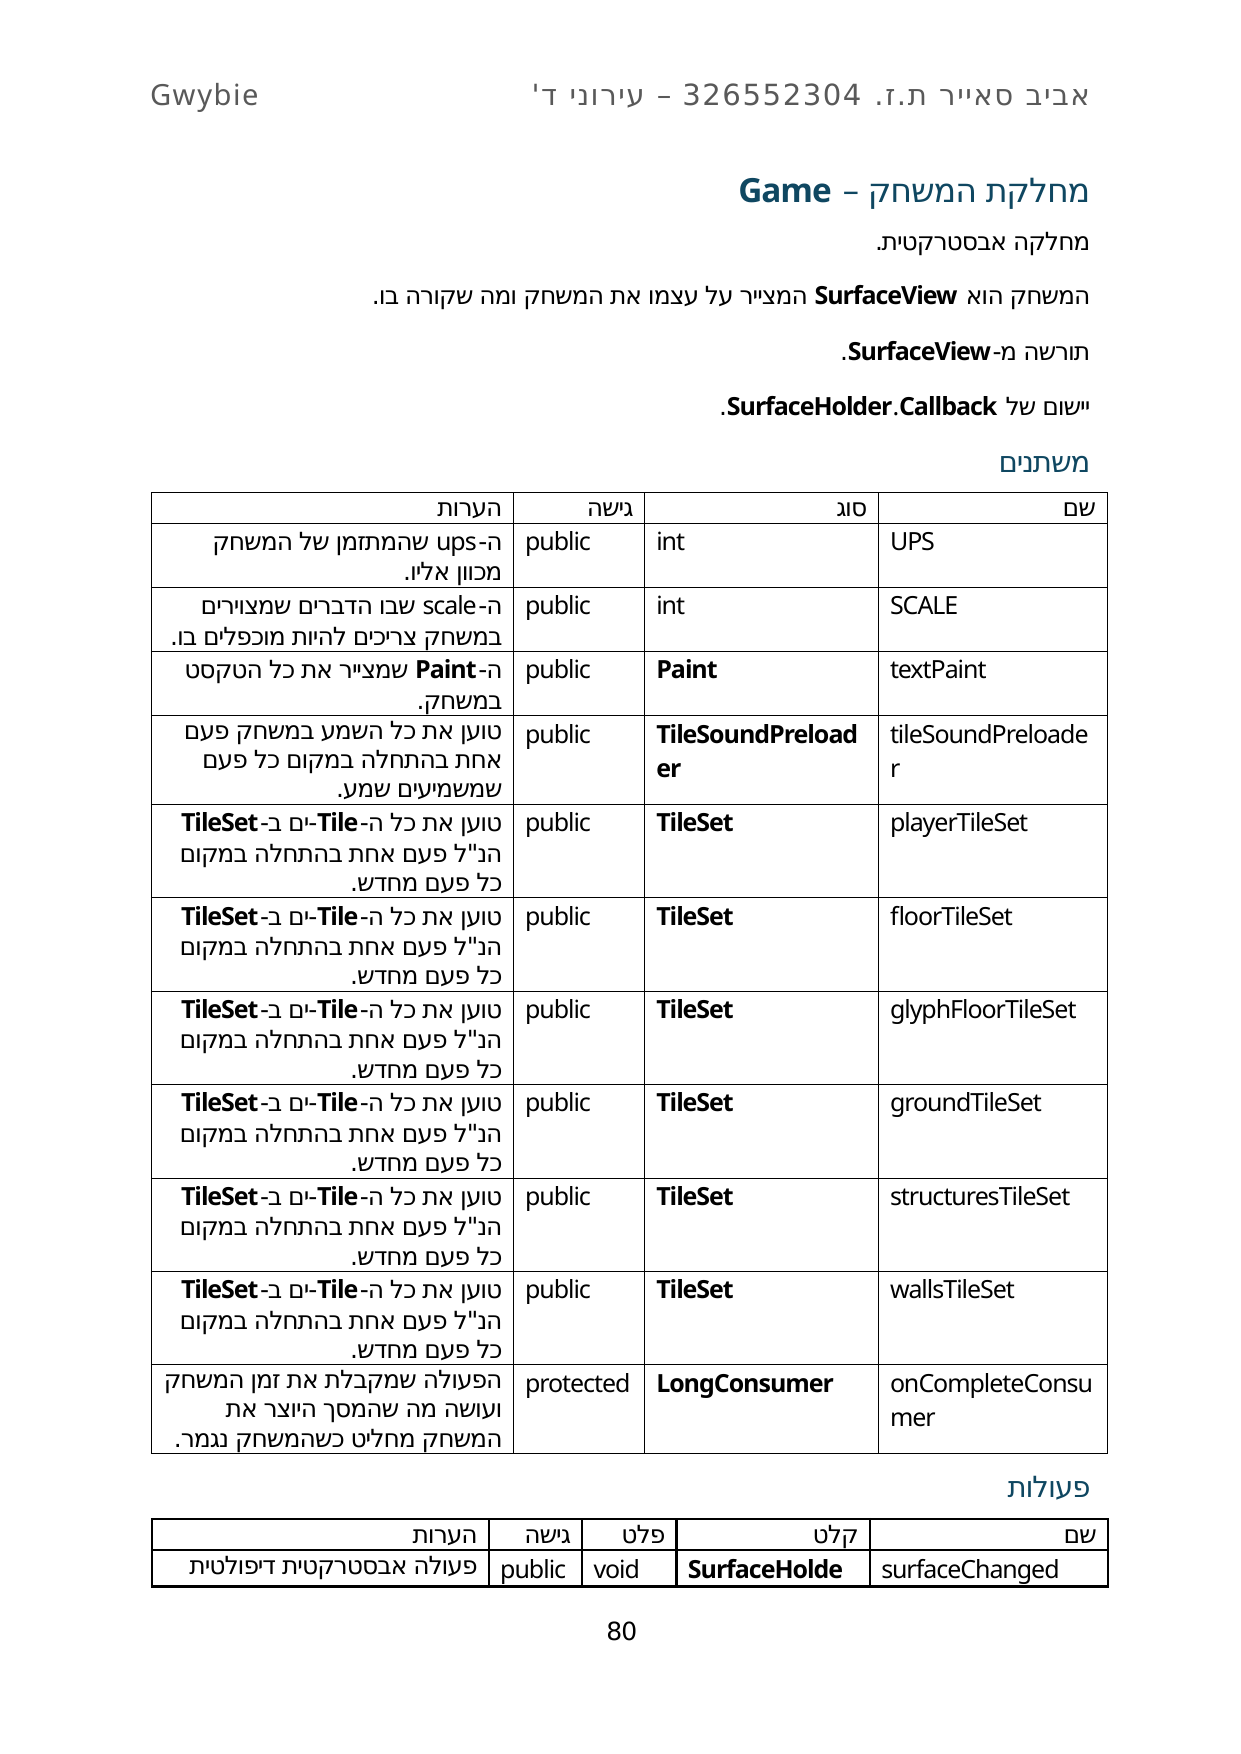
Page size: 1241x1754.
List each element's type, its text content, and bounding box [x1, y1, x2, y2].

table_cell floorTileSet [879, 898, 1107, 991]
table_cell public [514, 992, 644, 1084]
table_cell onCompleteConsumer [879, 1365, 1107, 1453]
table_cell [153, 1551, 488, 1585]
table_cell טוען את כל ה-Tile-ים ב-TileSet הנ"ל פעם אחת בהתחלה במקום כל פעם מחדש. [152, 992, 513, 1084]
table_header פלט [583, 1520, 675, 1549]
table_cell textPaint [879, 652, 1107, 715]
table_cell public [514, 716, 644, 804]
text תורשה מ-SurfaceView. [150, 333, 1090, 367]
table_cell TileSet [645, 898, 878, 991]
table_header שם [879, 493, 1107, 522]
table_cell TileSet [645, 805, 878, 897]
table_cell SCALE [879, 588, 1107, 651]
table_cell public [514, 1179, 644, 1271]
text המשחק הוא SurfaceView המצייר על עצמו את המשחק ומה שקורה בו. [150, 277, 1090, 311]
table_cell LongConsumer [645, 1365, 878, 1453]
table_cell ה-Paint שמצייר את כל הטקסט במשחק. [152, 652, 513, 715]
table_cell structuresTileSet [879, 1179, 1107, 1271]
table_cell public [514, 652, 644, 715]
subtitle משתנים [150, 445, 1090, 479]
table_cell הפעולה שמקבלת את זמן המשחק ועושה מה שהמסך היוצר את המשחק מחליט כשהמשחק נגמר. [152, 1365, 513, 1453]
table_cell groundTileSet [879, 1085, 1107, 1177]
table_cell TileSoundPreloader [645, 716, 878, 804]
table_cell טוען את כל השמע במשחק פעם אחת בהתחלה במקום כל פעם שמשמיעים שמע. [152, 716, 513, 804]
table_cell surfaceChanged [871, 1551, 1107, 1585]
table_cell wallsTileSet [879, 1272, 1107, 1364]
table_cell ה-ups שהמתזמן של המשחק מכוון אליו. [152, 524, 513, 587]
table_cell public [514, 898, 644, 991]
table_header הערות [152, 493, 513, 522]
table_cell public [514, 805, 644, 897]
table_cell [678, 1551, 869, 1585]
table_cell טוען את כל ה-Tile-ים ב-TileSet הנ"ל פעם אחת בהתחלה במקום כל פעם מחדש. [152, 805, 513, 897]
table_cell TileSet [645, 992, 878, 1084]
table_header הערות [153, 1520, 488, 1549]
table_cell Paint [645, 652, 878, 715]
subtitle מחלקת המשחק – Game [150, 167, 1090, 212]
table_cell ה-scale שבו הדברים שמצוירים במשחק צריכים להיות מוכפלים בו. [152, 588, 513, 651]
table_header שם [871, 1520, 1107, 1549]
table_cell int [645, 588, 878, 651]
table_header קלט [678, 1520, 869, 1549]
table_cell טוען את כל ה-Tile-ים ב-TileSet הנ"ל פעם אחת בהתחלה במקום כל פעם מחדש. [152, 898, 513, 991]
table_cell void [583, 1551, 675, 1585]
table_header סוג [645, 493, 878, 522]
table_cell TileSet [645, 1085, 878, 1177]
table_cell glyphFloorTileSet [879, 992, 1107, 1084]
text יישום של SurfaceHolder.Callback. [150, 389, 1090, 423]
table_cell public [514, 1272, 644, 1364]
table_cell playerTileSet [879, 805, 1107, 897]
table_cell TileSet [645, 1179, 878, 1271]
subtitle פעולות [150, 1471, 1090, 1504]
table_header גישה [514, 493, 644, 522]
text מחלקה אבסטרקטית. [150, 227, 1090, 256]
table_cell טוען את כל ה-Tile-ים ב-TileSet הנ"ל פעם אחת בהתחלה במקום כל פעם מחדש. [152, 1085, 513, 1177]
table_cell טוען את כל ה-Tile-ים ב-TileSet הנ"ל פעם אחת בהתחלה במקום כל פעם מחדש. [152, 1179, 513, 1271]
table_cell TileSet [645, 1272, 878, 1364]
table_cell public [490, 1551, 581, 1585]
table_cell public [514, 1085, 644, 1177]
table_cell tileSoundPreloader [879, 716, 1107, 804]
table_cell int [645, 524, 878, 587]
table_cell public [514, 524, 644, 587]
table_cell public [514, 588, 644, 651]
table_header גישה [490, 1520, 581, 1549]
table_cell טוען את כל ה-Tile-ים ב-TileSet הנ"ל פעם אחת בהתחלה במקום כל פעם מחדש. [152, 1272, 513, 1364]
table_cell UPS [879, 524, 1107, 587]
table_cell protected [514, 1365, 644, 1453]
